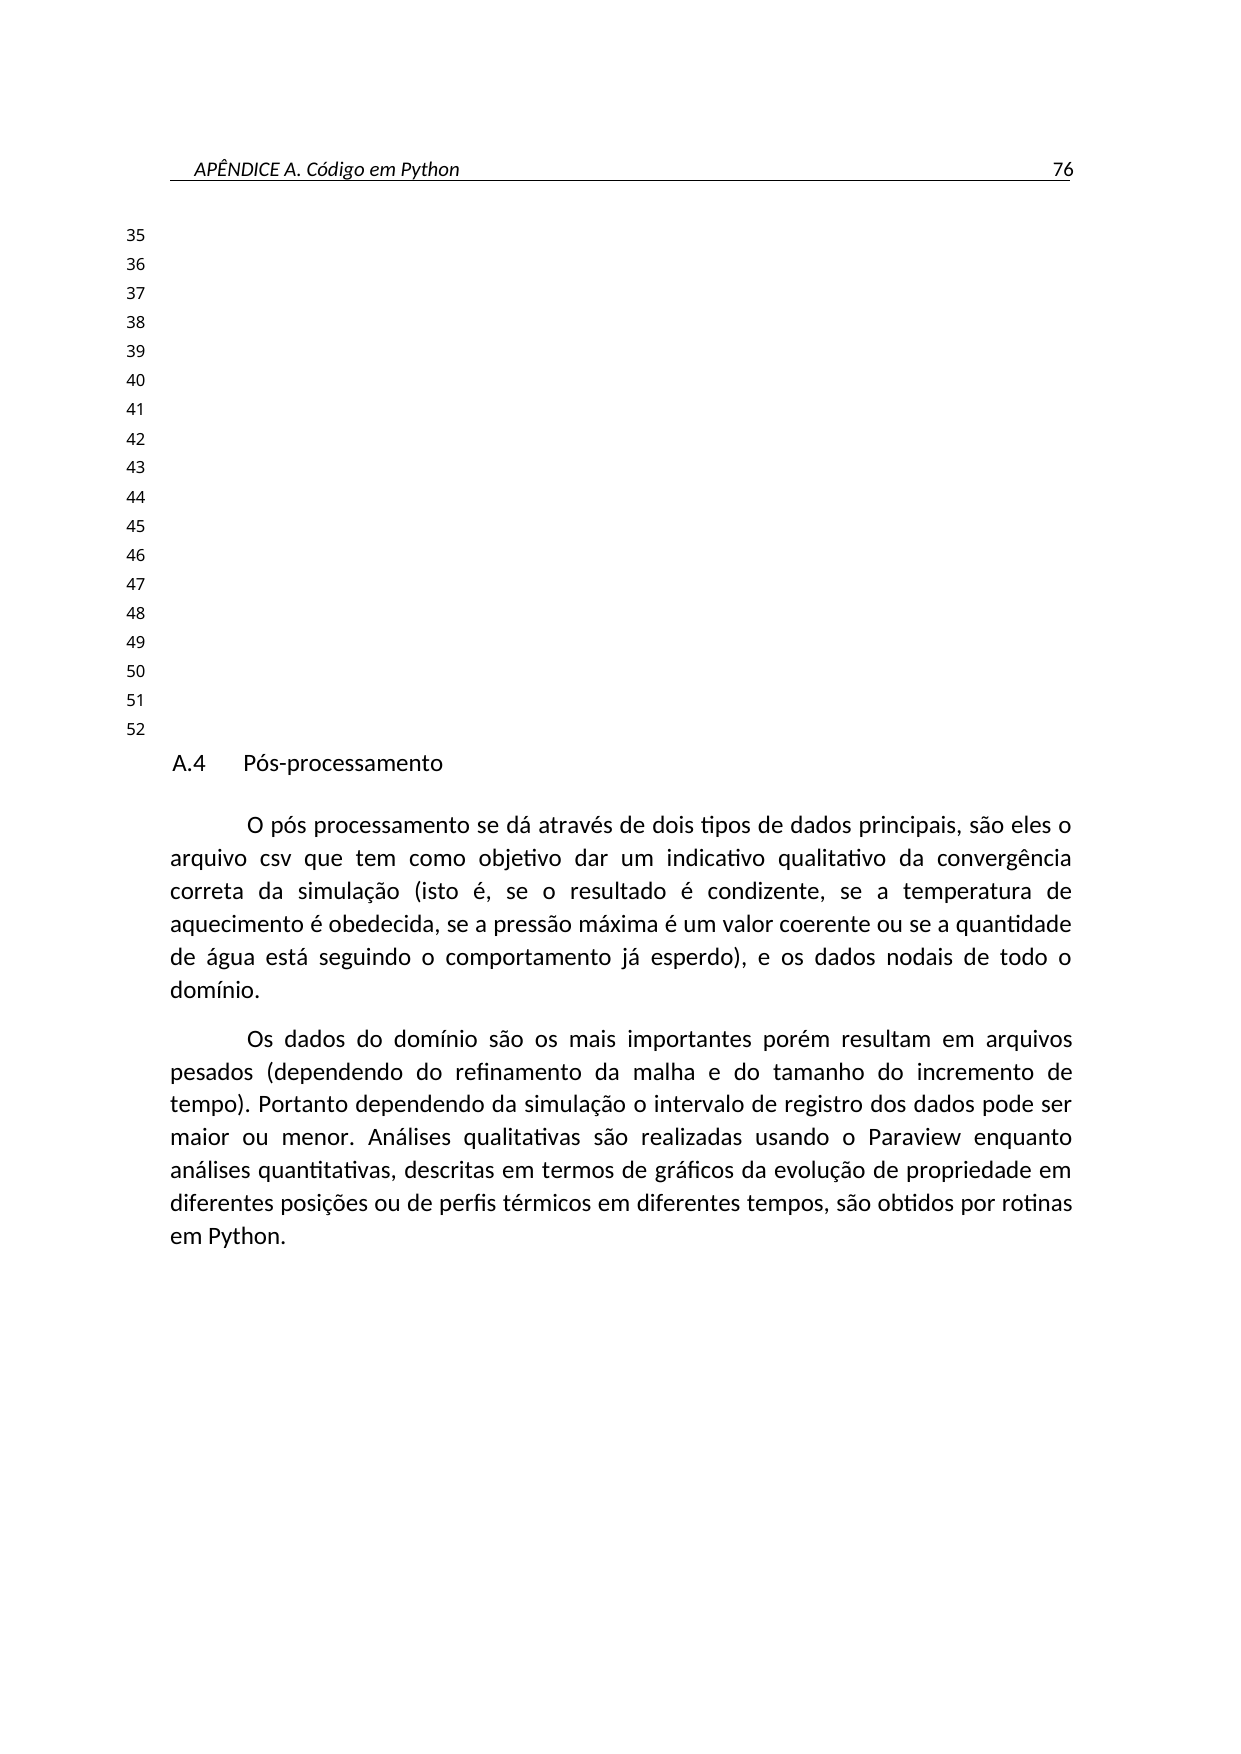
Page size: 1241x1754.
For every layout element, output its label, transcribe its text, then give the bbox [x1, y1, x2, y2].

text 36 [126, 253, 1070, 275]
text 35 [126, 224, 1070, 246]
text Os dados do domínio são os mais importantes porém resultam em arquivos pesados (dependendo do refinamento da malha e do tamanho do incremento de tempo). Portanto dependendo da simulação o intervalo de registro dos dados pode ser maior ou menor. Análises qualitativas são realizadas usando o Paraview enquanto análises quantitativas, descritas em termos de gráficos da evolução de propriedade em diferentes posições ou de perfis térmicos em diferentes tempos, são obtidos por rotinas em Python. [170, 1023, 1073, 1251]
text 49 [126, 631, 1070, 653]
text 50 [126, 659, 1070, 682]
text 48 [126, 601, 1070, 624]
text 39 [126, 340, 1070, 363]
text A.4 Pós-processamento [127, 747, 1074, 777]
text 46 [126, 543, 1070, 566]
text 44 [126, 485, 1070, 508]
text 40 [126, 369, 1070, 392]
text 47 [126, 572, 1070, 595]
text 38 [126, 311, 1070, 333]
text 45 [126, 514, 1070, 537]
text 52 [126, 718, 1070, 740]
text 37 [126, 282, 1070, 304]
text O pós processamento se dá através de dois tipos de dados principais, são eles o arquivo csv que tem como objetivo dar um indicativo qualitativo da convergência correta da simulação (isto é, se o resultado é condizente, se a temperatura de aquecimento é obedecida, se a pressão máxima é um valor coerente ou se a quantidade de água está seguindo o comportamento já esperdo), e os dados nodais de todo o domínio. [170, 809, 1073, 1005]
text 42 [126, 427, 1070, 450]
text 43 [126, 456, 1070, 479]
text 51 [126, 689, 1070, 711]
text 41 [126, 398, 1070, 421]
